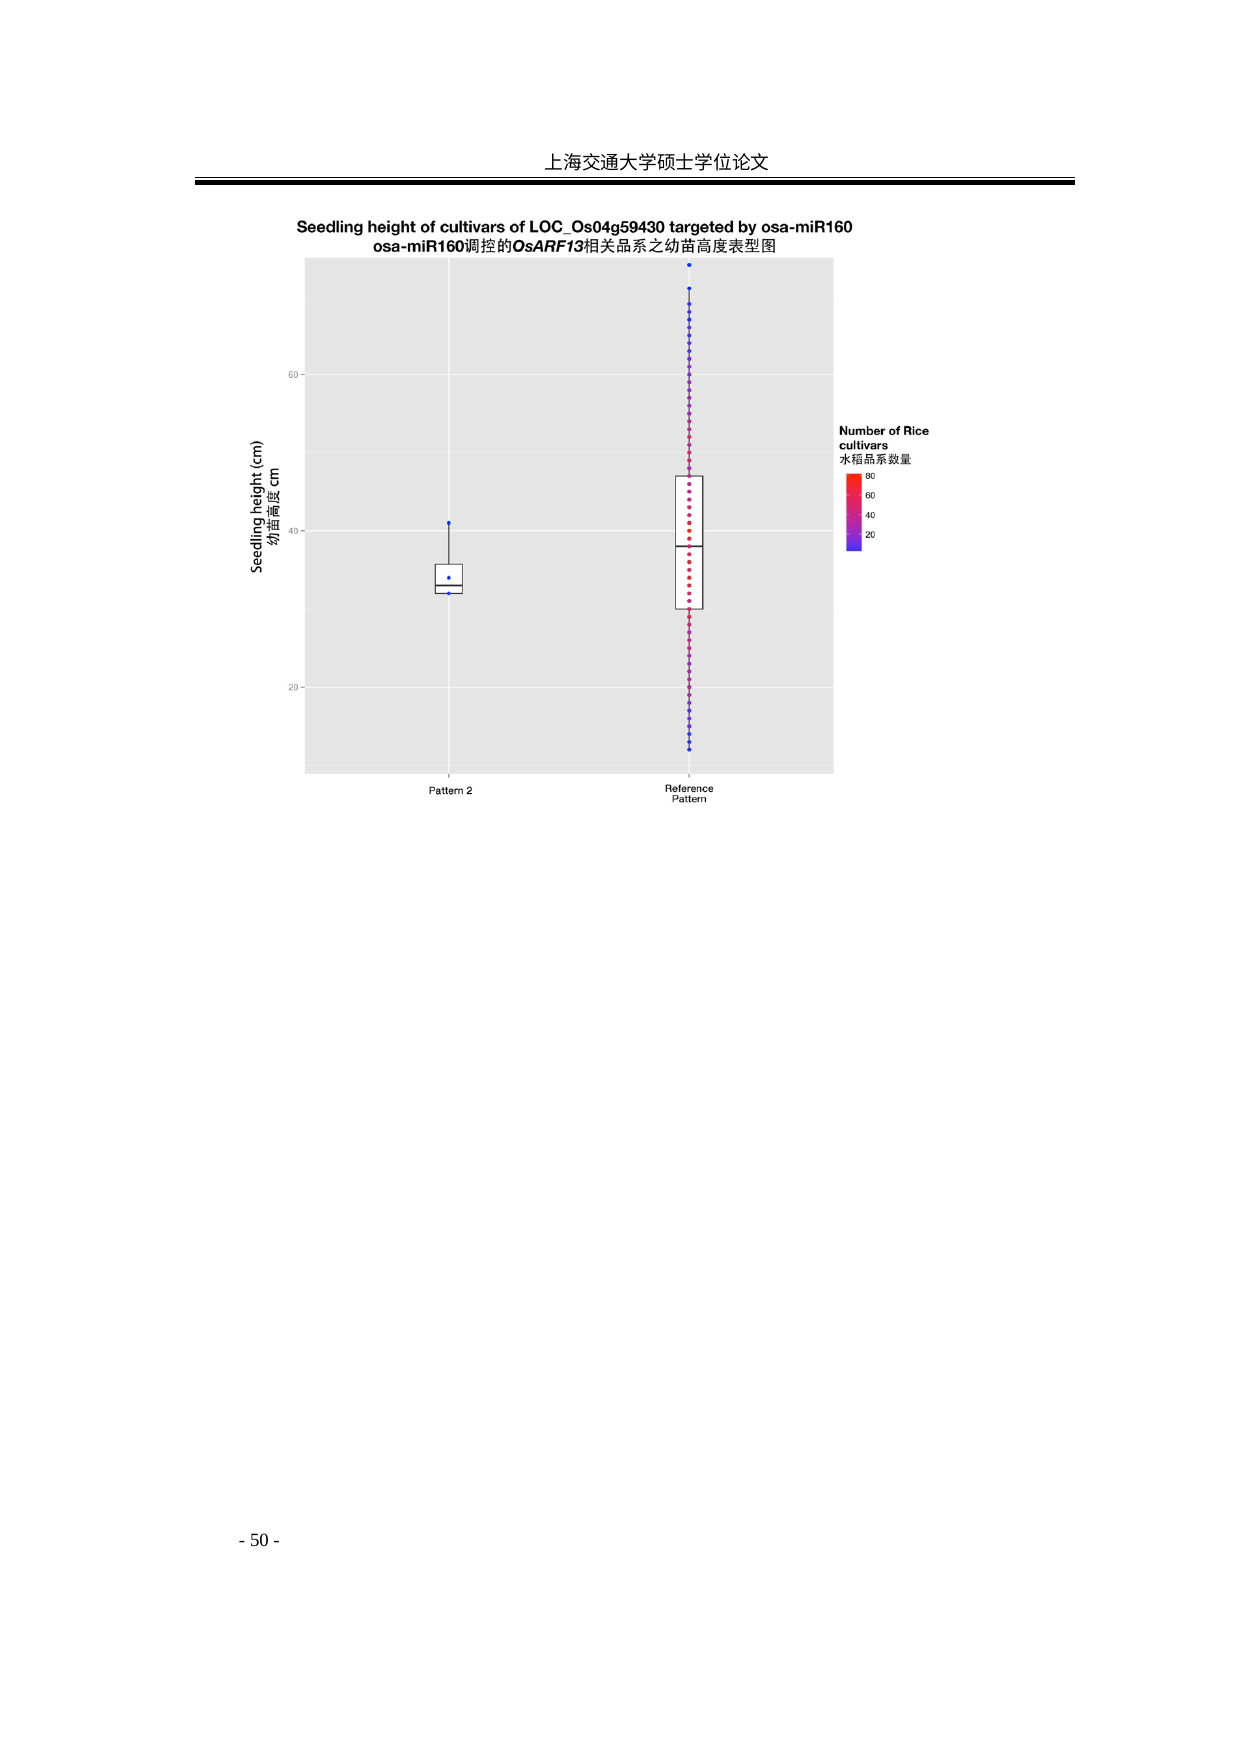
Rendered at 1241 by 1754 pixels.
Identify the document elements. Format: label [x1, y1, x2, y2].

picture [236, 211, 1034, 808]
